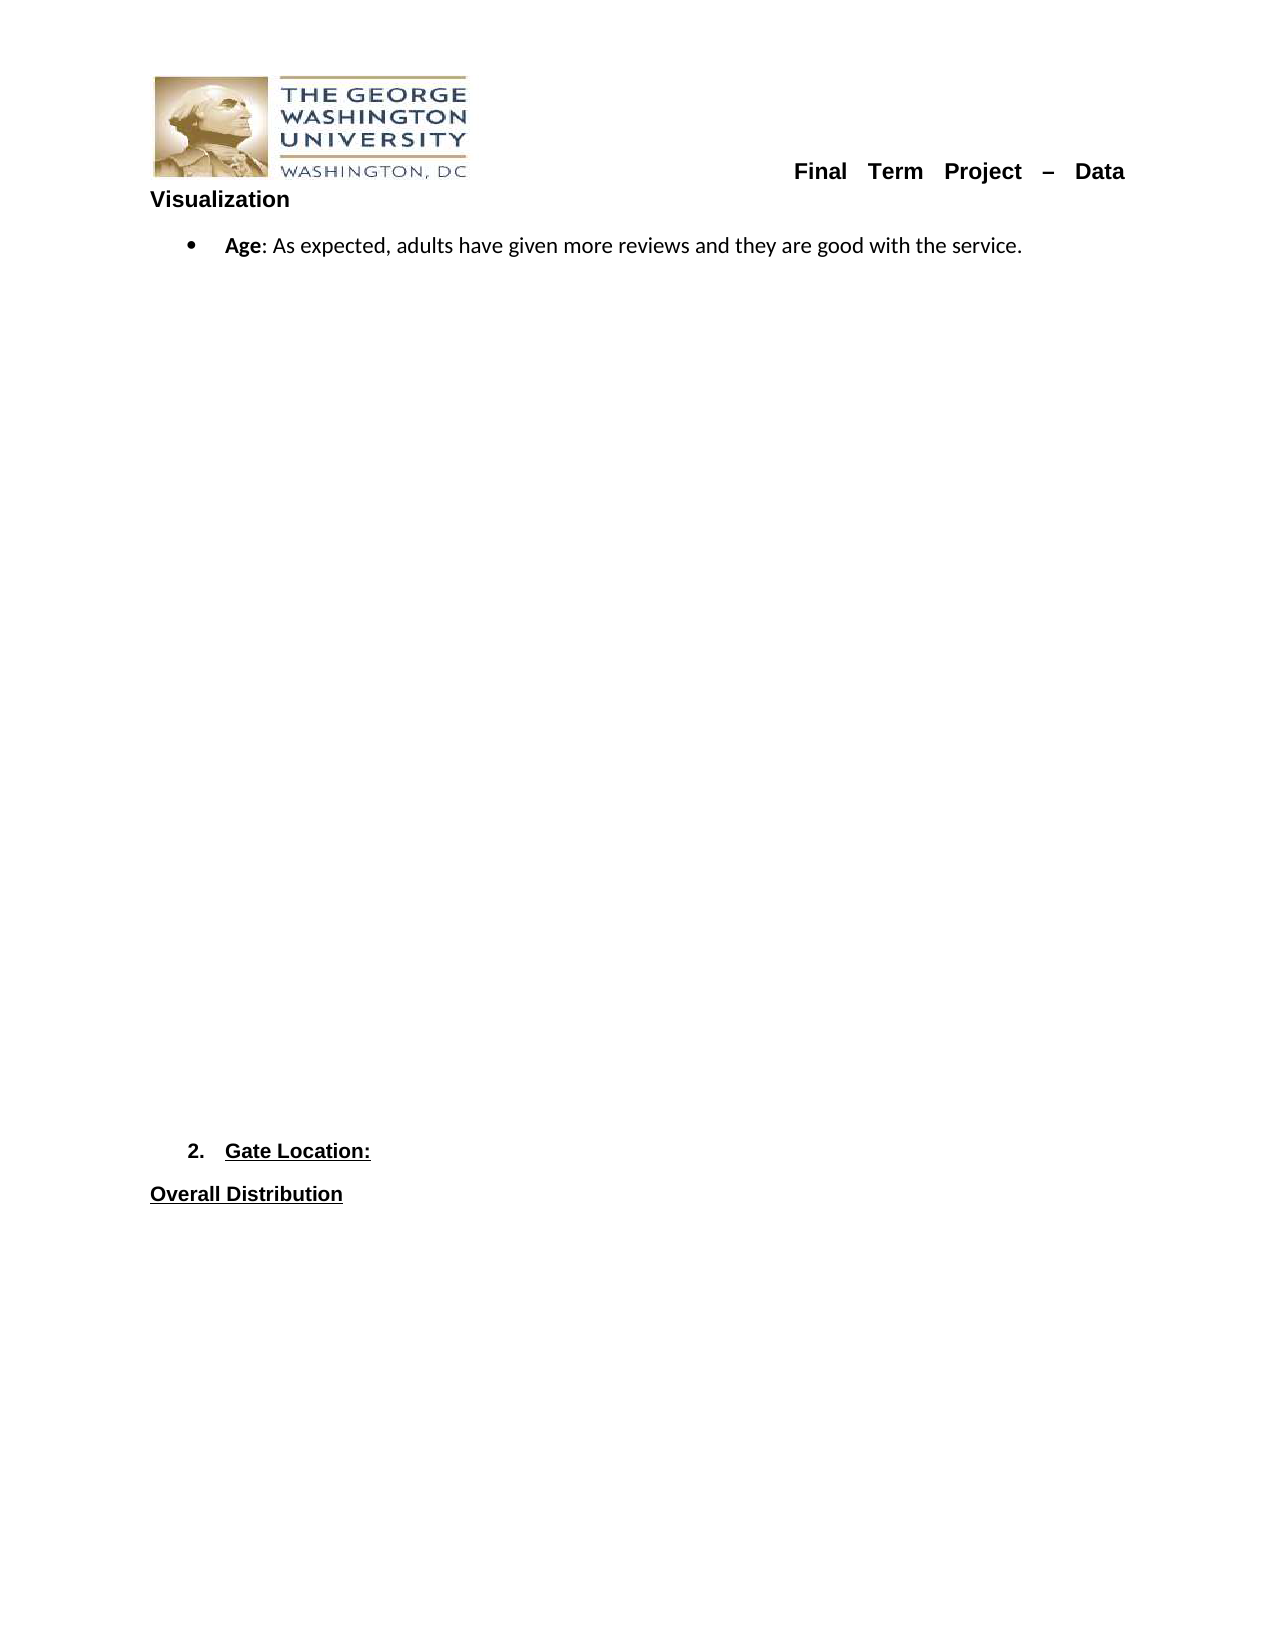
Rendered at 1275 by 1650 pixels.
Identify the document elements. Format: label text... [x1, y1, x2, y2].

list Age: As expected, adults have given more reviews and they are good with the service. [187, 232, 1125, 259]
list Gate Location: [187, 1139, 1125, 1163]
text Overall Distribution [150, 1182, 1125, 1206]
